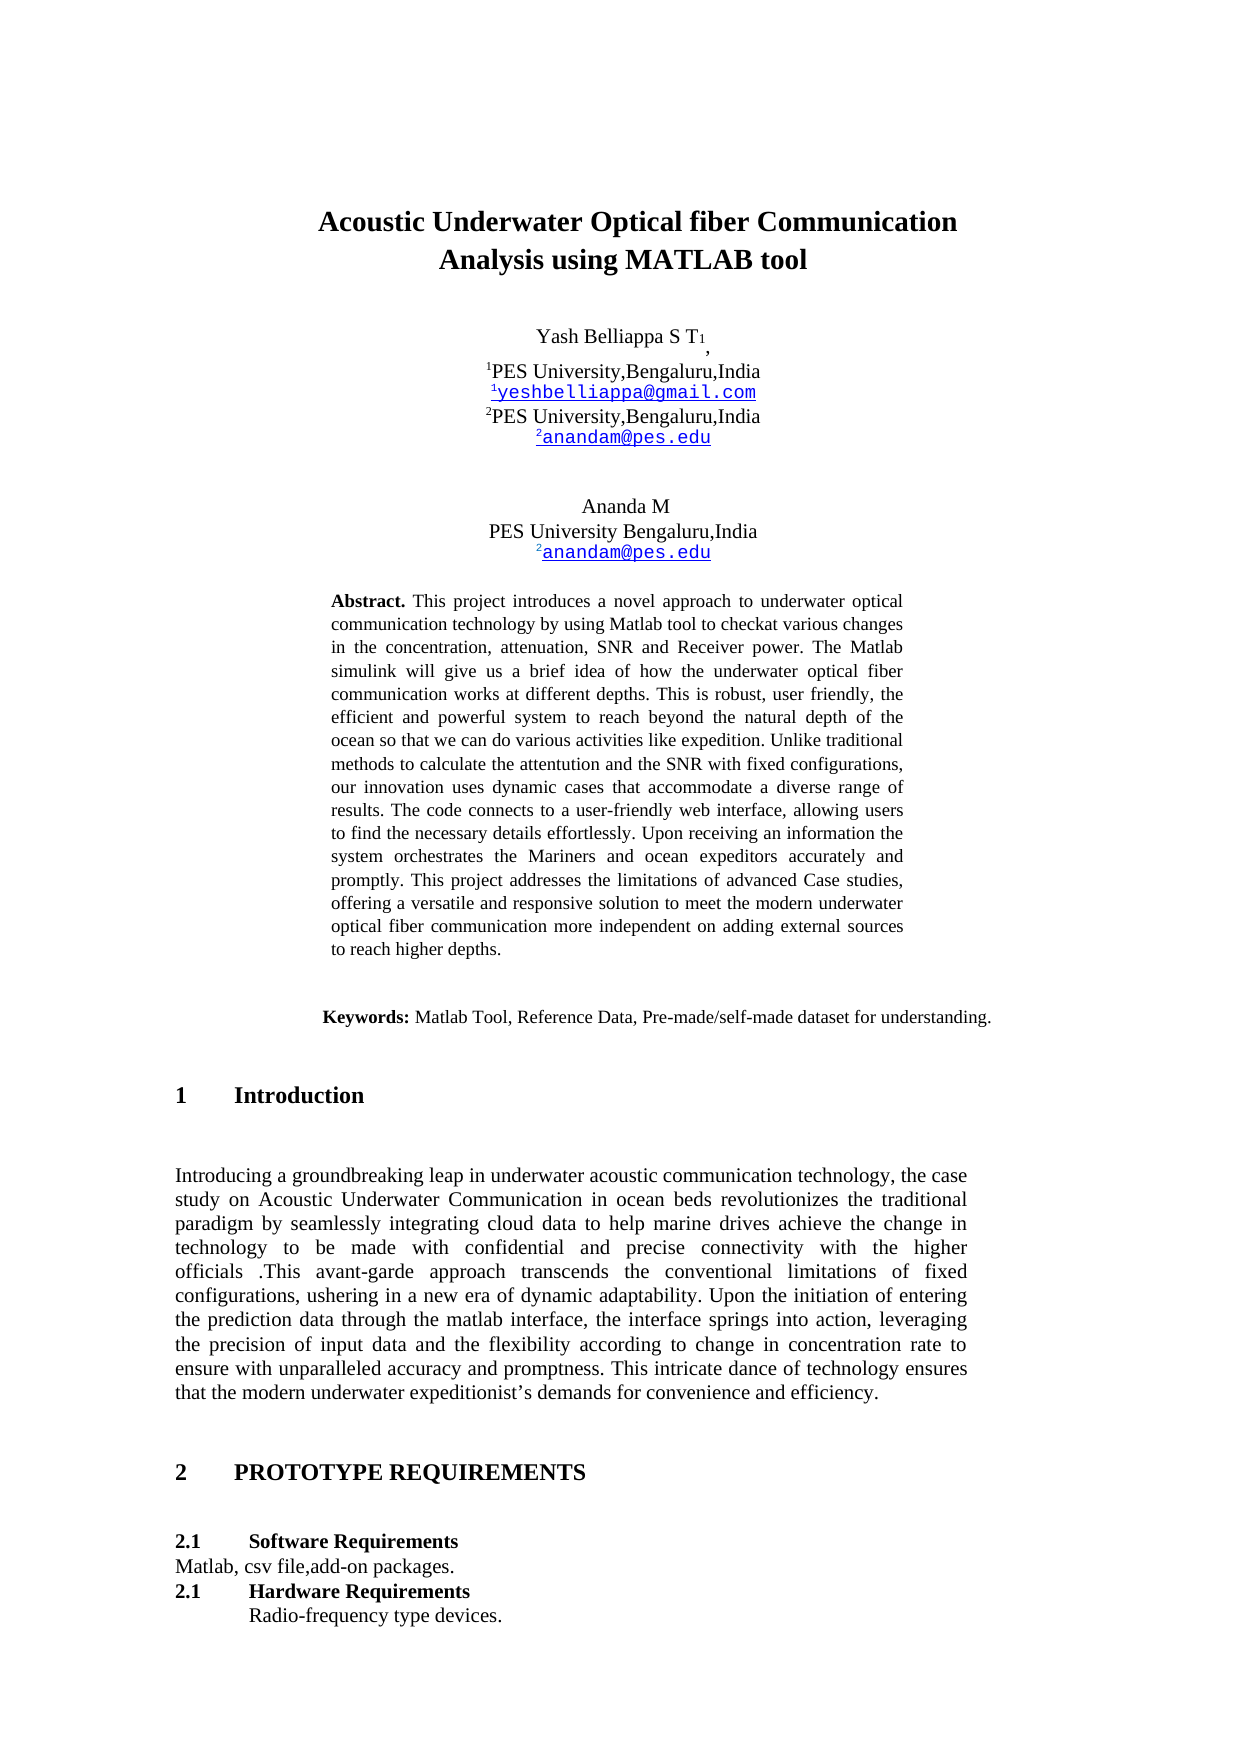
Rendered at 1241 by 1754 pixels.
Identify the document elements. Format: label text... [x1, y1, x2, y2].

text Keywords: Matlab Tool, Reference Data, Pre-made/self-made dataset for understanding. [248, 1004, 1219, 1027]
text 2.1 Software Requirements [175, 1528, 969, 1553]
text 1PES University,Bengaluru,India [277, 358, 969, 383]
text Abstract. This project introduces a novel approach to underwater optical communication technology by using Matlab tool to checkat various changes in the concentration, attenuation, SNR and Receiver power. The Matlab simulink will give us a brief idea of how the underwater optical fiber communication works at different depths. This is robust, user friendly, the efficient and powerful system to reach beyond the natural depth of the ocean so that we can do various activities like expedition. Unlike traditional methods to calculate the attentution and the SNR with fixed configurations, our innovation uses dynamic cases that accommodate a diverse range of results. The code connects to a user-friendly web interface, allowing users to find the necessary details effortlessly. Upon receiving an information the system orchestrates the Mariners and ocean expeditors accurately and promptly. This project addresses the limitations of advanced Case studies, offering a versatile and responsive solution to meet the modern underwater optical fiber communication more independent on adding external sources to reach higher depths. [331, 588, 904, 960]
text Matlab, csv file,add-on packages. [175, 1553, 969, 1578]
text Acoustic Underwater Optical fiber Communication Analysis using MATLAB tool [277, 200, 969, 276]
text 2.1 Hardware Requirements [175, 1578, 969, 1603]
text 2PES University,Bengaluru,India [277, 404, 969, 428]
text 1 Introduction [175, 1081, 969, 1109]
text 2anandam@pes.edu [277, 543, 969, 564]
text Radio-frequency type devices. [175, 1603, 969, 1627]
text Yash Belliappa S T1, [277, 324, 969, 358]
text PES University Bengaluru,India [277, 518, 969, 543]
text Ananda M [277, 494, 969, 518]
text 2 PROTOTYPE REQUIREMENTS [175, 1458, 969, 1485]
text 2anandam@pes.edu [277, 428, 969, 449]
text 1yeshbelliappa@gmail.com [277, 383, 969, 404]
text Introducing a groundbreaking leap in underwater acoustic communication technology, the case study on Acoustic Underwater Communication in ocean beds revolutionizes the traditional paradigm by seamlessly integrating cloud data to help marine drives achieve the change in technology to be made with confidential and precise connectivity with the higher officials .This avant-garde approach transcends the conventional limitations of fixed configurations, ushering in a new era of dynamic adaptability. Upon the initiation of entering the prediction data through the matlab interface, the interface springs into action, leveraging the precision of input data and the flexibility according to change in concentration rate to ensure with unparalleled accuracy and promptness. This intricate dance of technology ensures that the modern underwater expeditionist’s demands for convenience and efficiency. [175, 1163, 969, 1404]
